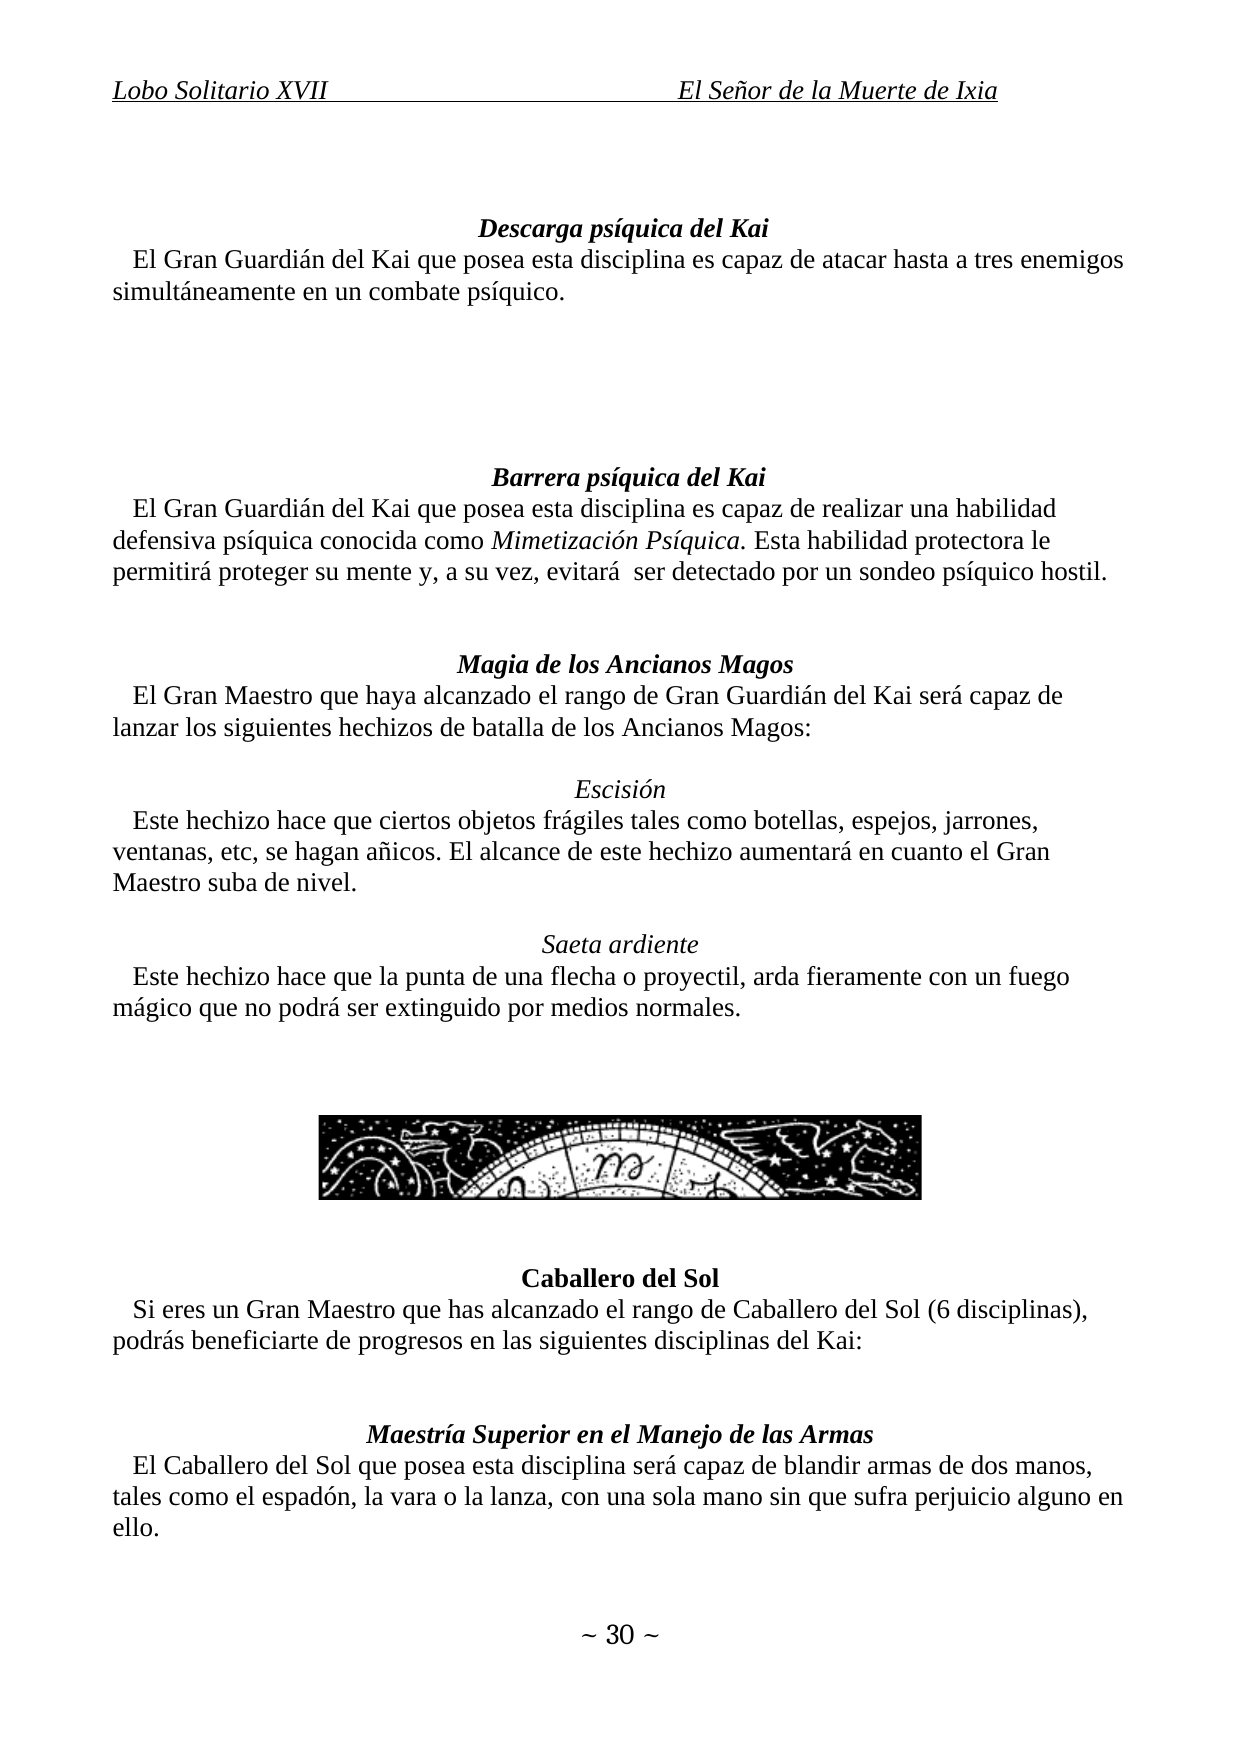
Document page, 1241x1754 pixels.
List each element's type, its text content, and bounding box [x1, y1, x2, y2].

text Escisión [112, 773, 1128, 804]
text Caballero del Sol [112, 1262, 1128, 1293]
text Saeta ardiente [112, 929, 1128, 960]
text Maestría Superior en el Manejo de las Armas [112, 1418, 1128, 1449]
text El Gran Guardián del Kai que posea esta disciplina es capaz de atacar hasta a tres enemigos simultáneamente en un combate psíquico. [112, 243, 1128, 306]
text Barrera psíquica del Kai [112, 461, 1128, 493]
picture [318, 1115, 922, 1200]
text El Gran Maestro que haya alcanzado el rango de Gran Guardián del Kai será capaz de lanzar los siguientes hechizos de batalla de los Ancianos Magos: [112, 679, 1128, 742]
text El Caballero del Sol que posea esta disciplina será capaz de blandir armas de dos manos, tales como el espadón, la vara o la lanza, con una sola mano sin que sufra perjuicio alguno en ello. [112, 1449, 1128, 1542]
text El Gran Guardián del Kai que posea esta disciplina es capaz de realizar una habilidad defensiva psíquica conocida como Mimetización Psíquica. Esta habilidad protectora le permitirá proteger su mente y, a su vez, evitará ser detectado por un sondeo psíquico hostil. [112, 493, 1128, 586]
text Este hechizo hace que ciertos objetos frágiles tales como botellas, espejos, jarrones, ventanas, etc, se hagan añicos. El alcance de este hechizo aumentará en cuanto el Gran Maestro suba de nivel. [112, 804, 1128, 897]
text Magia de los Ancianos Magos [112, 648, 1128, 679]
text Si eres un Gran Maestro que has alcanzado el rango de Caballero del Sol (6 disciplinas), podrás beneficiarte de progresos en las siguientes disciplinas del Kai: [112, 1293, 1128, 1356]
text Descarga psíquica del Kai [112, 212, 1128, 243]
text Este hechizo hace que la punta de una flecha o proyectil, arda fieramente con un fuego mágico que no podrá ser extinguido por medios normales. [112, 960, 1128, 1022]
